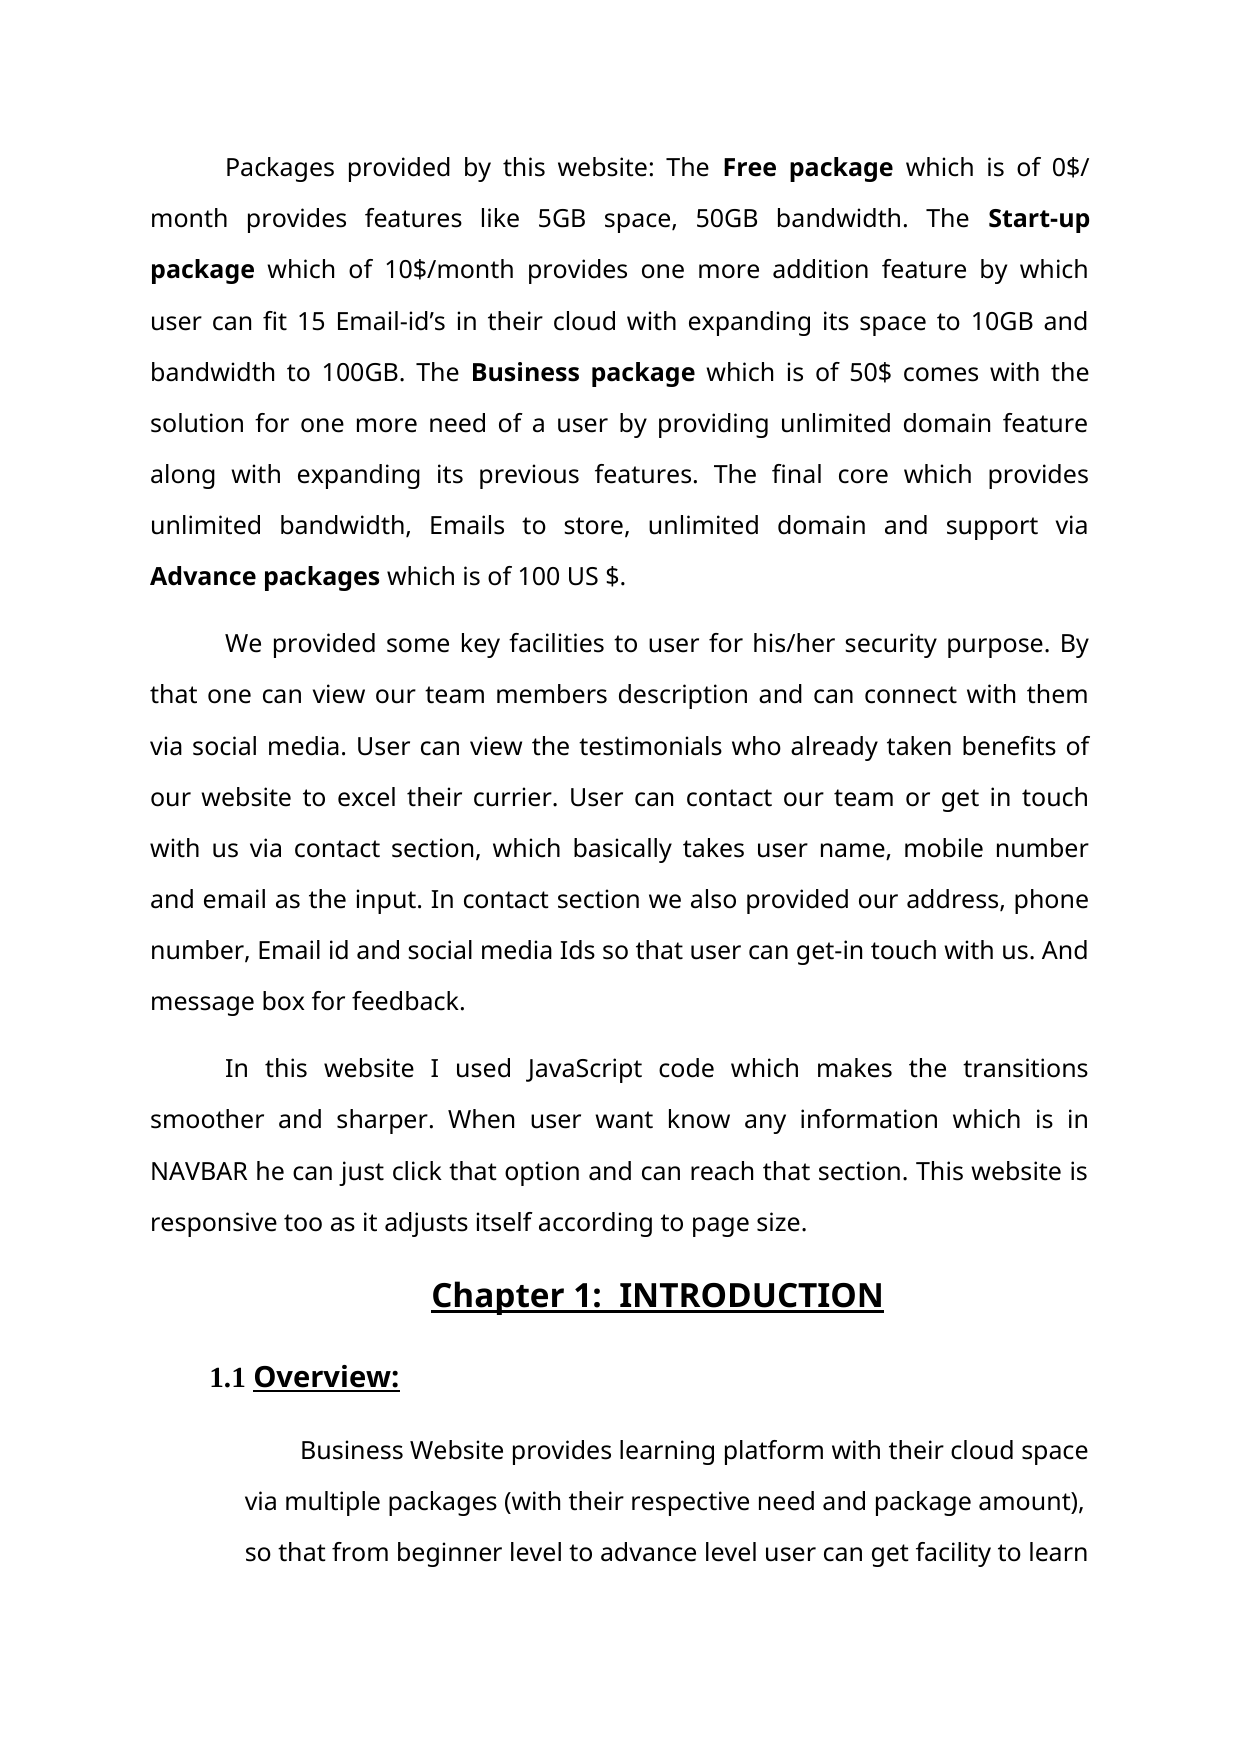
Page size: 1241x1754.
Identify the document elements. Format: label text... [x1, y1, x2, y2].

text In this website I used JavaScript code which makes the transitions smoother and sharper. When user want know any information which is in NAVBAR he can just click that option and can reach that section. This website is responsive too as it adjusts itself according to page size. [150, 1051, 1090, 1238]
text Packages provided by this website: The Free package which is of 0$/ month provides features like 5GB space, 50GB bandwidth. The Start-up package which of 10$/month provides one more addition feature by which user can fit 15 Email-id’s in their cloud with expanding its space to 10GB and bandwidth to 100GB. The Business package which is of 50$ comes with the solution for one more need of a user by providing unlimited domain feature along with expanding its previous features. The final core which provides unlimited bandwidth, Emails to store, unlimited domain and support via Advance packages which is of 100 US $. [150, 150, 1090, 592]
text We provided some key facilities to user for his/her security purpose. By that one can view our team members description and can connect with them via social media. User can view the testimonials who already taken benefits of our website to excel their currier. User can contact our team or get in touch with us via contact section, which basically takes user name, mobile number and email as the input. In contact section we also provided our address, phone number, Email id and social media Ids so that user can get-in touch with us. And message box for feedback. [150, 626, 1090, 1017]
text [244, 1433, 1090, 1569]
text Chapter 1: INTRODUCTION [150, 1272, 1090, 1317]
subtitle Overview: [209, 1357, 1090, 1396]
